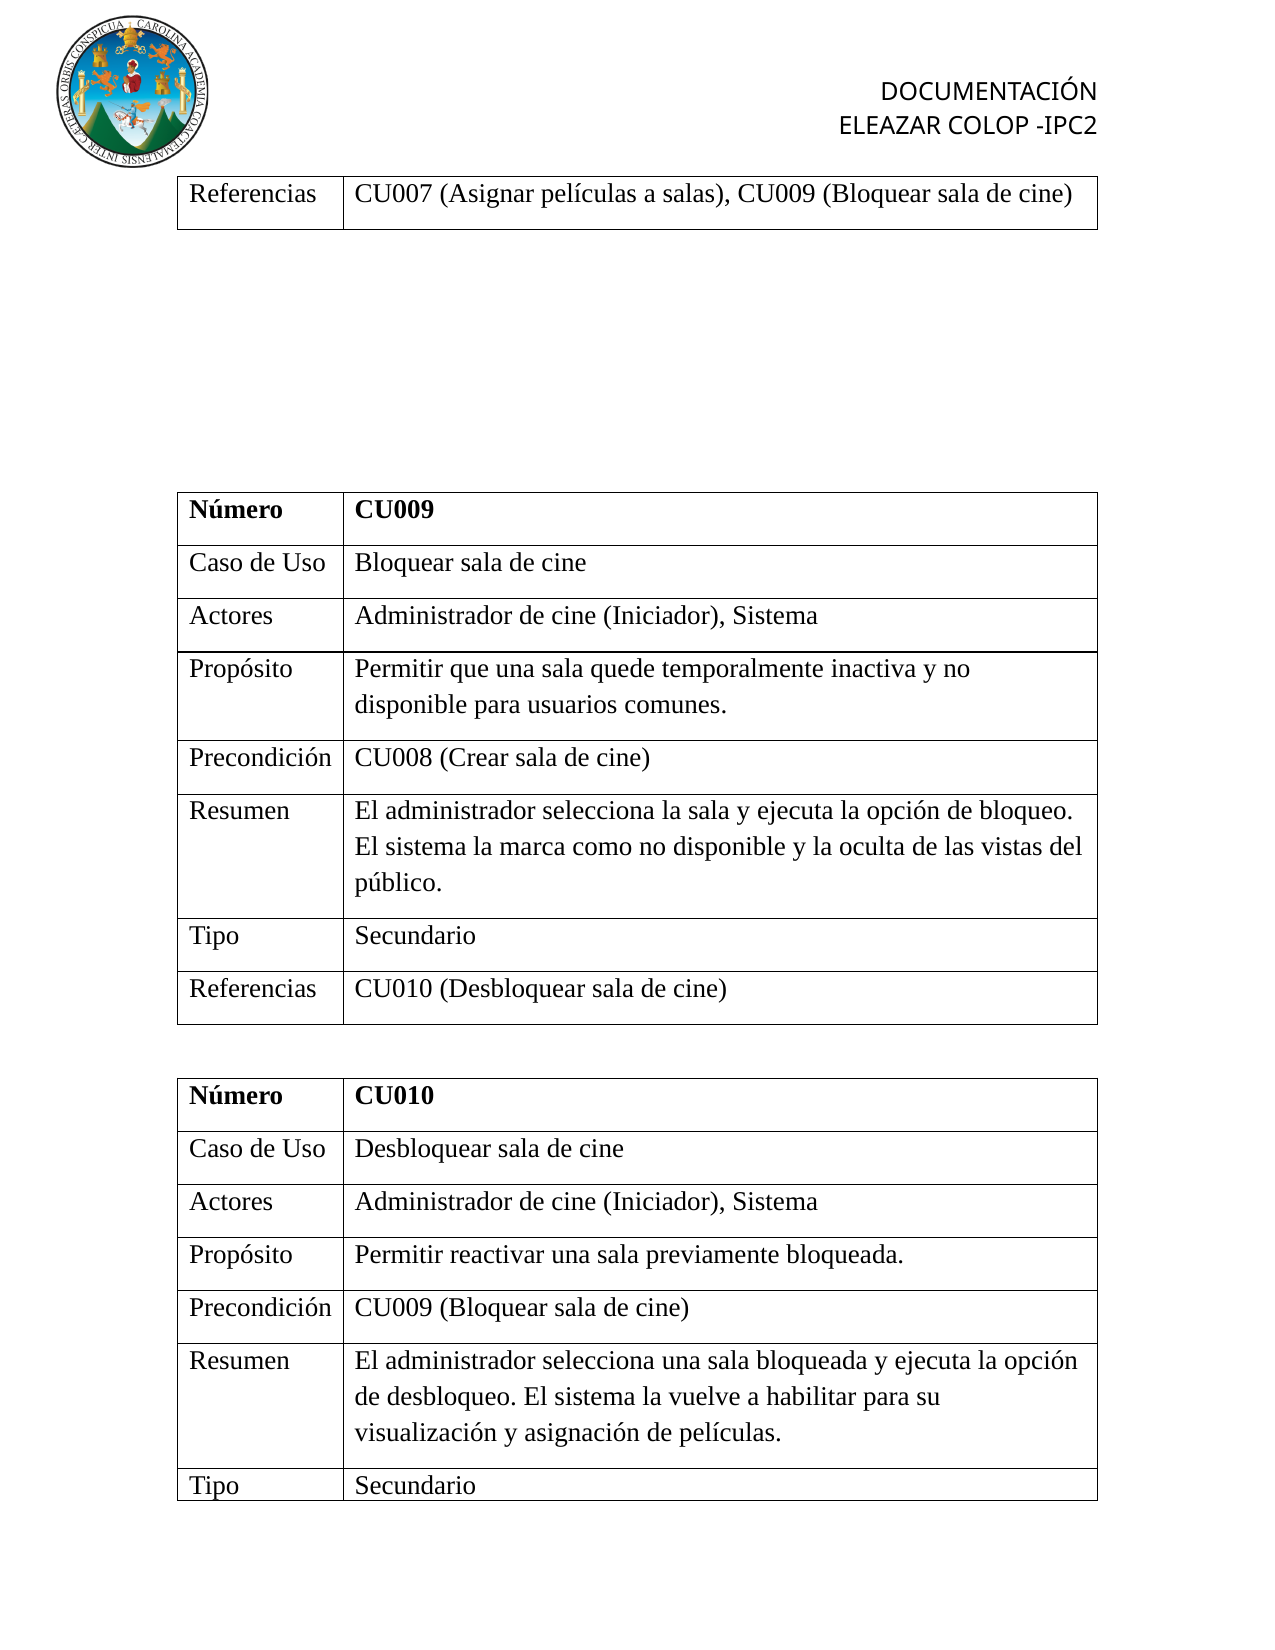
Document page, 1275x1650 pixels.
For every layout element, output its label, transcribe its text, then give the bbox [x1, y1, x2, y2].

table_cell Tipo [178, 1469, 343, 1500]
table_cell Caso de Uso [178, 546, 343, 598]
picture [56, 15, 209, 168]
table_cell CU009 (Bloquear sala de cine) [344, 1291, 1097, 1343]
table_cell Actores [178, 599, 343, 651]
table_cell Precondición [178, 741, 343, 793]
table_cell Actores [178, 1185, 343, 1237]
table_cell Tipo [178, 919, 343, 971]
table_cell CU010 (Desbloquear sala de cine) [344, 972, 1097, 1024]
table_cell Precondición [178, 1291, 343, 1343]
table_cell Administrador de cine (Iniciador), Sistema [344, 1185, 1097, 1237]
table_cell Referencias [178, 177, 343, 229]
table_cell El administrador selecciona la sala y ejecuta la opción de bloqueo. El sistema la marca como no disponible y la oculta de las vistas del público. [344, 795, 1097, 918]
table_cell Resumen [178, 795, 343, 918]
table_header CU010 [344, 1079, 1097, 1131]
table_header Número [178, 493, 343, 545]
table_cell Caso de Uso [178, 1132, 343, 1184]
table_cell Propósito [178, 1238, 343, 1290]
table_cell Permitir reactivar una sala previamente bloqueada. [344, 1238, 1097, 1290]
table_cell El administrador selecciona una sala bloqueada y ejecuta la opción de desbloqueo. El sistema la vuelve a habilitar para su visualización y asignación de películas. [344, 1344, 1097, 1468]
table_cell Permitir que una sala quede temporalmente inactiva y no disponible para usuarios comunes. [344, 653, 1097, 740]
table_cell Propósito [178, 653, 343, 740]
table_header Número [178, 1079, 343, 1131]
table_cell Bloquear sala de cine [344, 546, 1097, 598]
table_cell Resumen [178, 1344, 343, 1468]
table_cell Referencias [178, 972, 343, 1024]
table_cell CU007 (Asignar películas a salas), CU009 (Bloquear sala de cine) [344, 177, 1097, 229]
table_cell Secundario [344, 919, 1097, 971]
table_cell CU008 (Crear sala de cine) [344, 741, 1097, 793]
table_cell Secundario [344, 1469, 1097, 1500]
table_cell Desbloquear sala de cine [344, 1132, 1097, 1184]
table_cell Administrador de cine (Iniciador), Sistema [344, 599, 1097, 651]
table_header CU009 [344, 493, 1097, 545]
